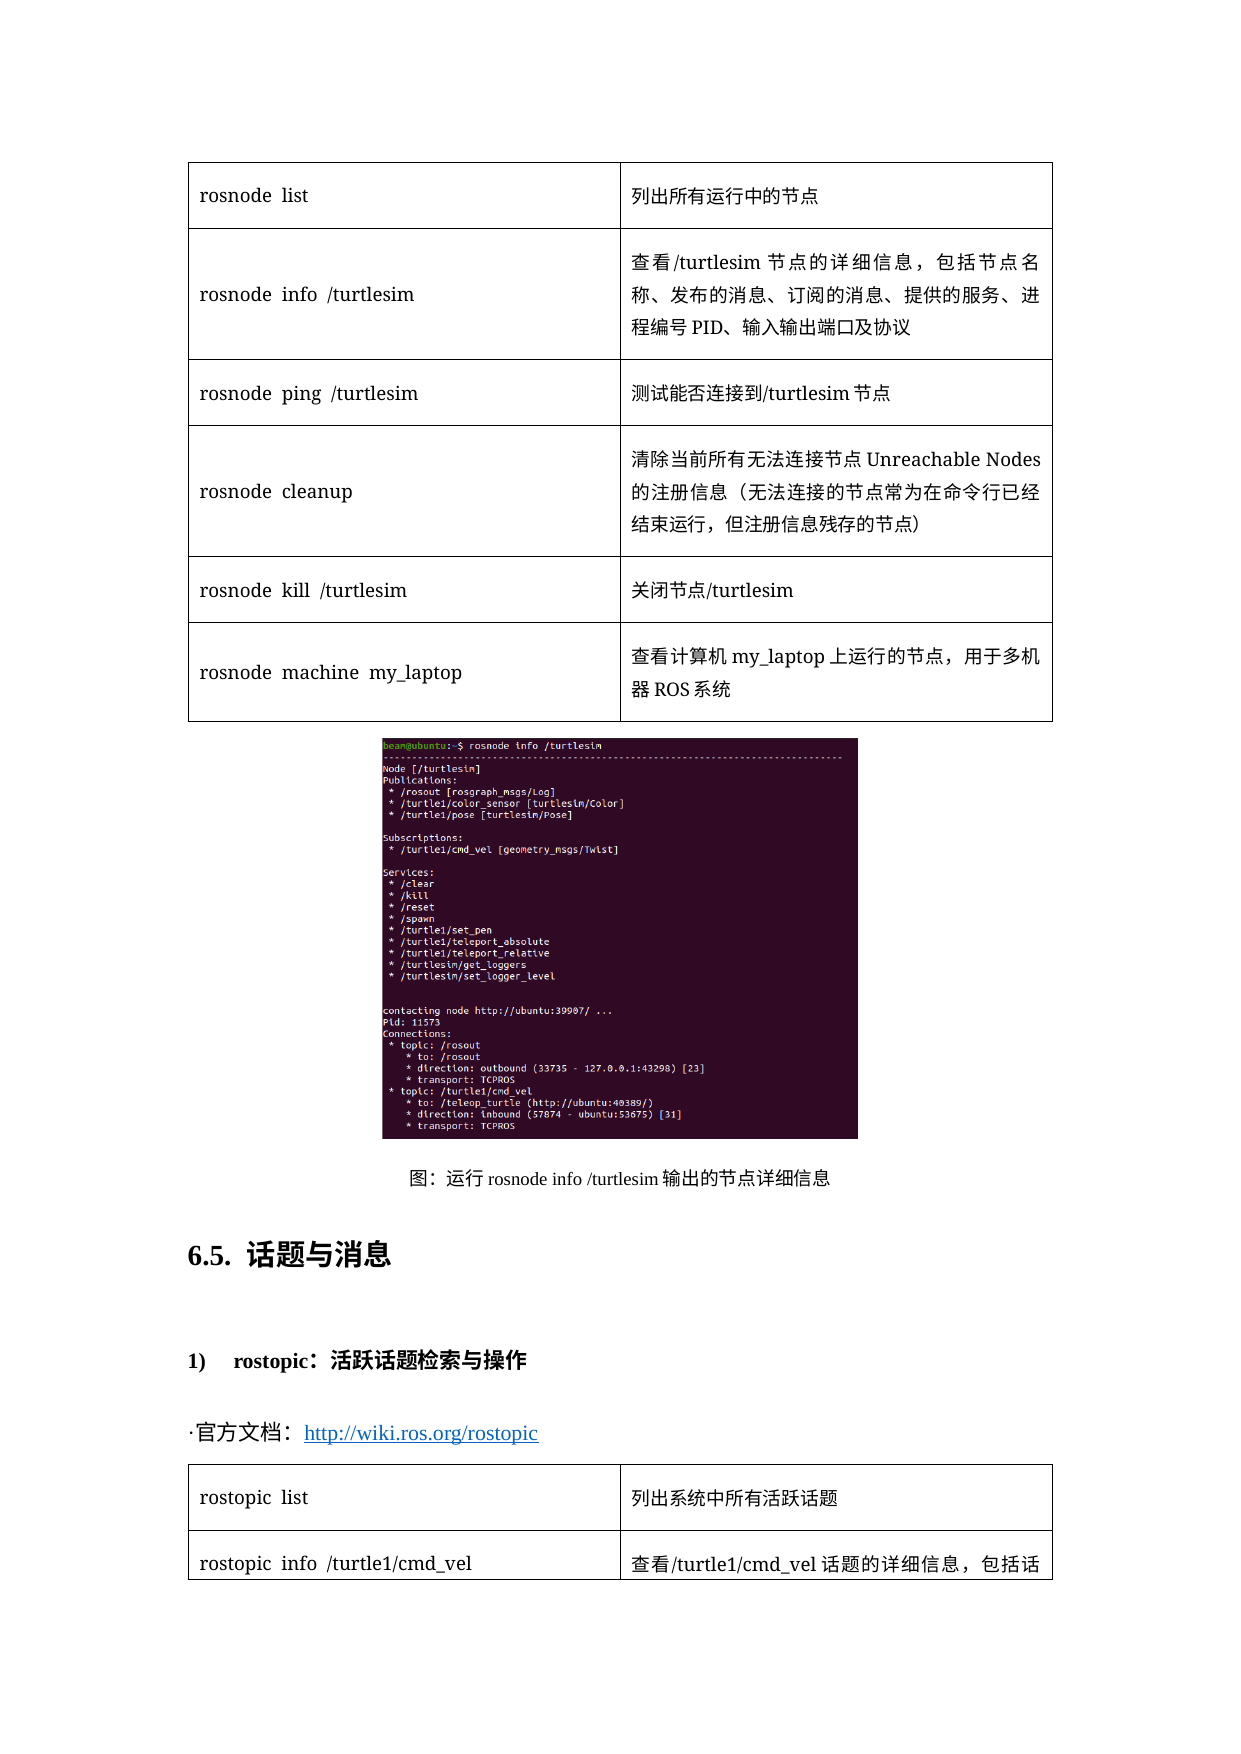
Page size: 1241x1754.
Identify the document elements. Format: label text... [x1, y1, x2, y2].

table_header 列出所有运行中的节点 [621, 163, 1052, 228]
table_cell 查看计算机my_laptop上运行的节点，用于多机器ROS系统 [621, 623, 1052, 721]
table_cell rosnode info /turtlesim [189, 229, 620, 359]
table_cell 测试能否连接到/turtlesim节点 [621, 360, 1052, 425]
text ·官方文档：http://wiki.ros.org/rostopic [187, 1415, 1053, 1447]
table_header rostopic list [189, 1465, 620, 1529]
table_cell 关闭节点/turtlesim [621, 557, 1052, 622]
subtitle 话题与消息 [187, 1220, 1053, 1285]
table_cell rosnode machine my_laptop [189, 623, 620, 721]
subtitle rostopic：活跃话题检索与操作 [187, 1343, 1053, 1376]
table_header 列出系统中所有活跃话题 [621, 1465, 1052, 1529]
table_cell rosnode kill /turtlesim [189, 557, 620, 622]
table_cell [189, 1531, 620, 1579]
picture [382, 738, 858, 1139]
table_cell rosnode ping /turtlesim [189, 360, 620, 425]
table_header rosnode list [189, 163, 620, 228]
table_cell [621, 1531, 1052, 1579]
text 图：运行rosnode info /turtlesim输出的节点详细信息 [187, 1161, 1053, 1193]
table_cell 查看/turtlesim节点的详细信息，包括节点名称、发布的消息、订阅的消息、提供的服务、进程编号PID、输入输出端口及协议 [621, 229, 1052, 359]
table_cell 清除当前所有无法连接节点Unreachable Nodes的注册信息（无法连接的节点常为在命令行已经结束运行，但注册信息残存的节点） [621, 426, 1052, 556]
table_cell rosnode cleanup [189, 426, 620, 556]
